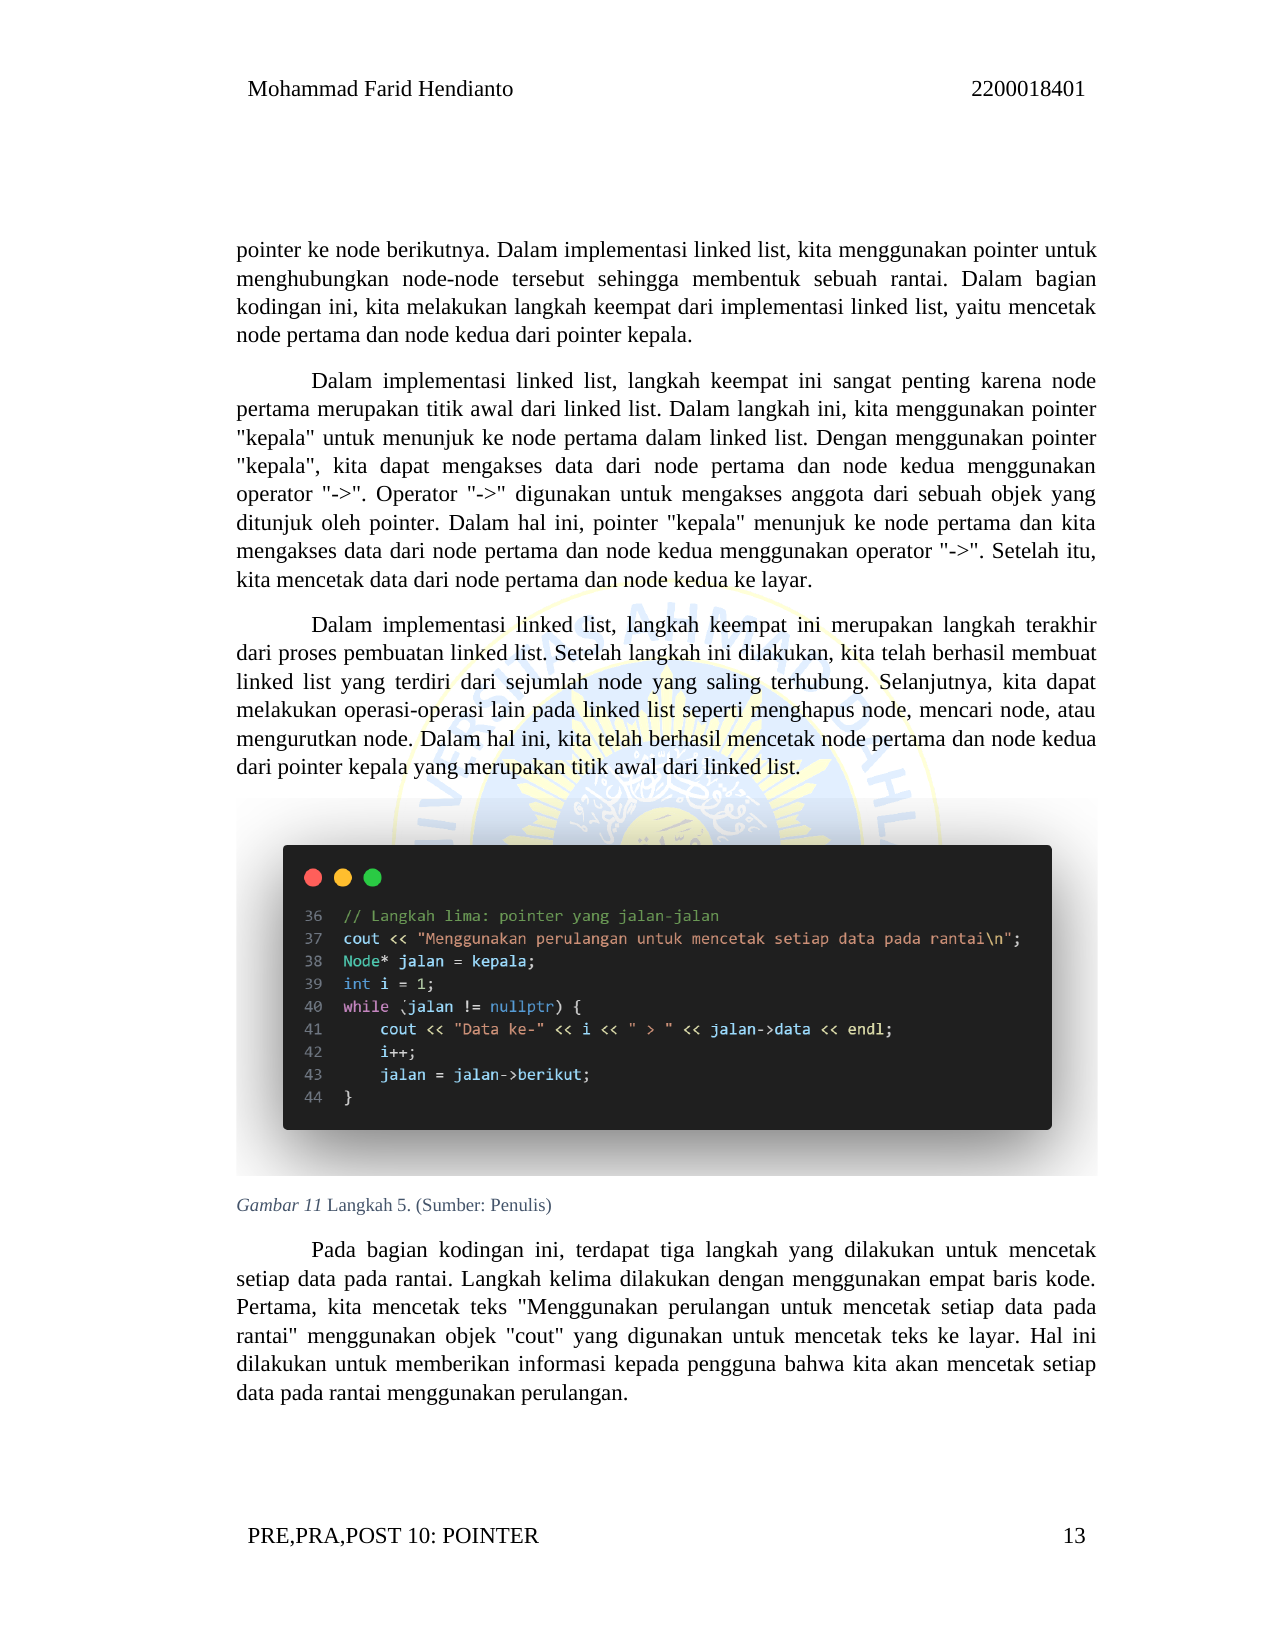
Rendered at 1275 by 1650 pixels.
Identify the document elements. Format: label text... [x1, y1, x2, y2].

text Dalam implementasi linked list, langkah keempat ini sangat penting karena node pertama merupakan titik awal dari linked list. Dalam langkah ini, kita menggunakan pointer "kepala" untuk menunjuk ke node pertama dalam linked list. Dengan menggunakan pointer "kepala", kita dapat mengakses data dari node pertama dan node kedua menggunakan operator "->". Operator "->" digunakan untuk mengakses anggota dari sebuah objek yang ditunjuk oleh pointer. Dalam hal ini, pointer "kepala" menunjuk ke node pertama dan kita mengakses data dari node pertama dan node kedua menggunakan operator "->". Setelah itu, kita mencetak data dari node pertama dan node kedua ke layar. [236, 367, 1098, 592]
text Gambar 11 Langkah 5. (Sumber: Penulis) [236, 1194, 1098, 1216]
text Dalam implementasi linked list, langkah keempat ini merupakan langkah terakhir dari proses pembuatan linked list. Setelah langkah ini dilakukan, kita telah berhasil membuat linked list yang terdiri dari sejumlah node yang saling terhubung. Selanjutnya, kita dapat melakukan operasi-operasi lain pada linked list seperti menghapus node, mencari node, atau mengurutkan node. Dalam hal ini, kita telah berhasil mencetak node pertama dan node kedua dari pointer kepala yang merupakan titik awal dari linked list. [236, 611, 1098, 779]
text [236, 236, 1098, 348]
text Pada bagian kodingan ini, terdapat tiga langkah yang dilakukan untuk mencetak setiap data pada rantai. Langkah kelima dilakukan dengan menggunakan empat baris kode. Pertama, kita mencetak teks "Menggunakan perulangan untuk mencetak setiap data pada rantai" menggunakan objek "cout" yang digunakan untuk mencetak teks ke layar. Hal ini dilakukan untuk memberikan informasi kepada pengguna bahwa kita akan mencetak setiap data pada rantai menggunakan perulangan. [236, 1236, 1098, 1405]
picture [236, 798, 1098, 1176]
